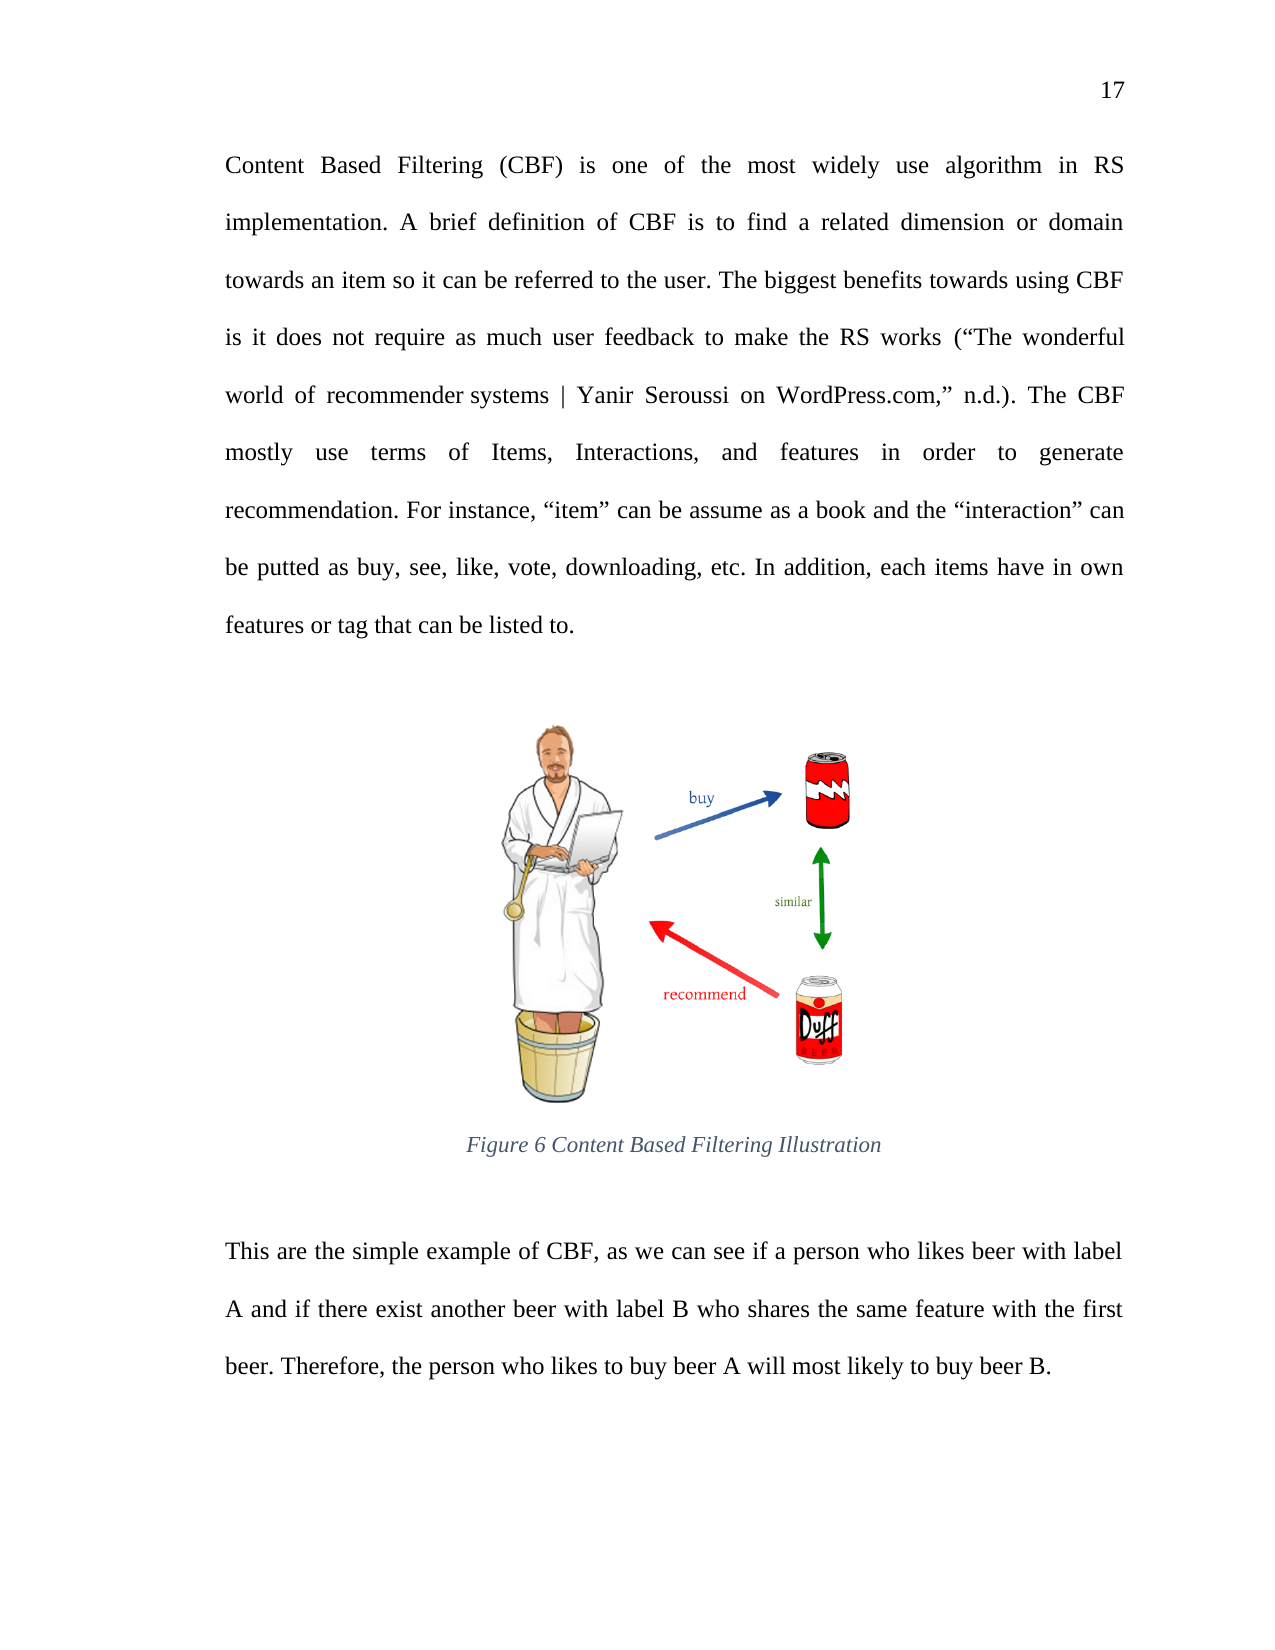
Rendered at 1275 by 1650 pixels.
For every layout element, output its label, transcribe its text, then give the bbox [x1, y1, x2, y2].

text Content Based Filtering (CBF) is one of the most widely use algorithm in RS implementation. A brief definition of CBF is to find a related dimension or domain towards an item so it can be referred to the user. The biggest benefits towards using CBF is it does not require as much user feedback to make the RS works (“The wonderful world of recommender systems | Yanir Seroussi on WordPress.com,” n.d.). The CBF mostly use terms of Items, Interactions, and features in order to generate recommendation. For instance, “item” can be assume as a book and the “interaction” can be putted as buy, see, like, vote, downloading, etc. In addition, each items have in own features or tag that can be listed to. [225, 150, 1125, 639]
picture [500, 725, 850, 1103]
text Figure 6 Content Based Filtering Illustration [225, 1131, 1125, 1158]
text This are the simple example of CBF, as we can see if a person who likes beer with label A and if there exist another beer with label B who shares the same feature with the first beer. Therefore, the person who likes to buy beer A will most likely to buy beer B. [225, 1236, 1125, 1380]
